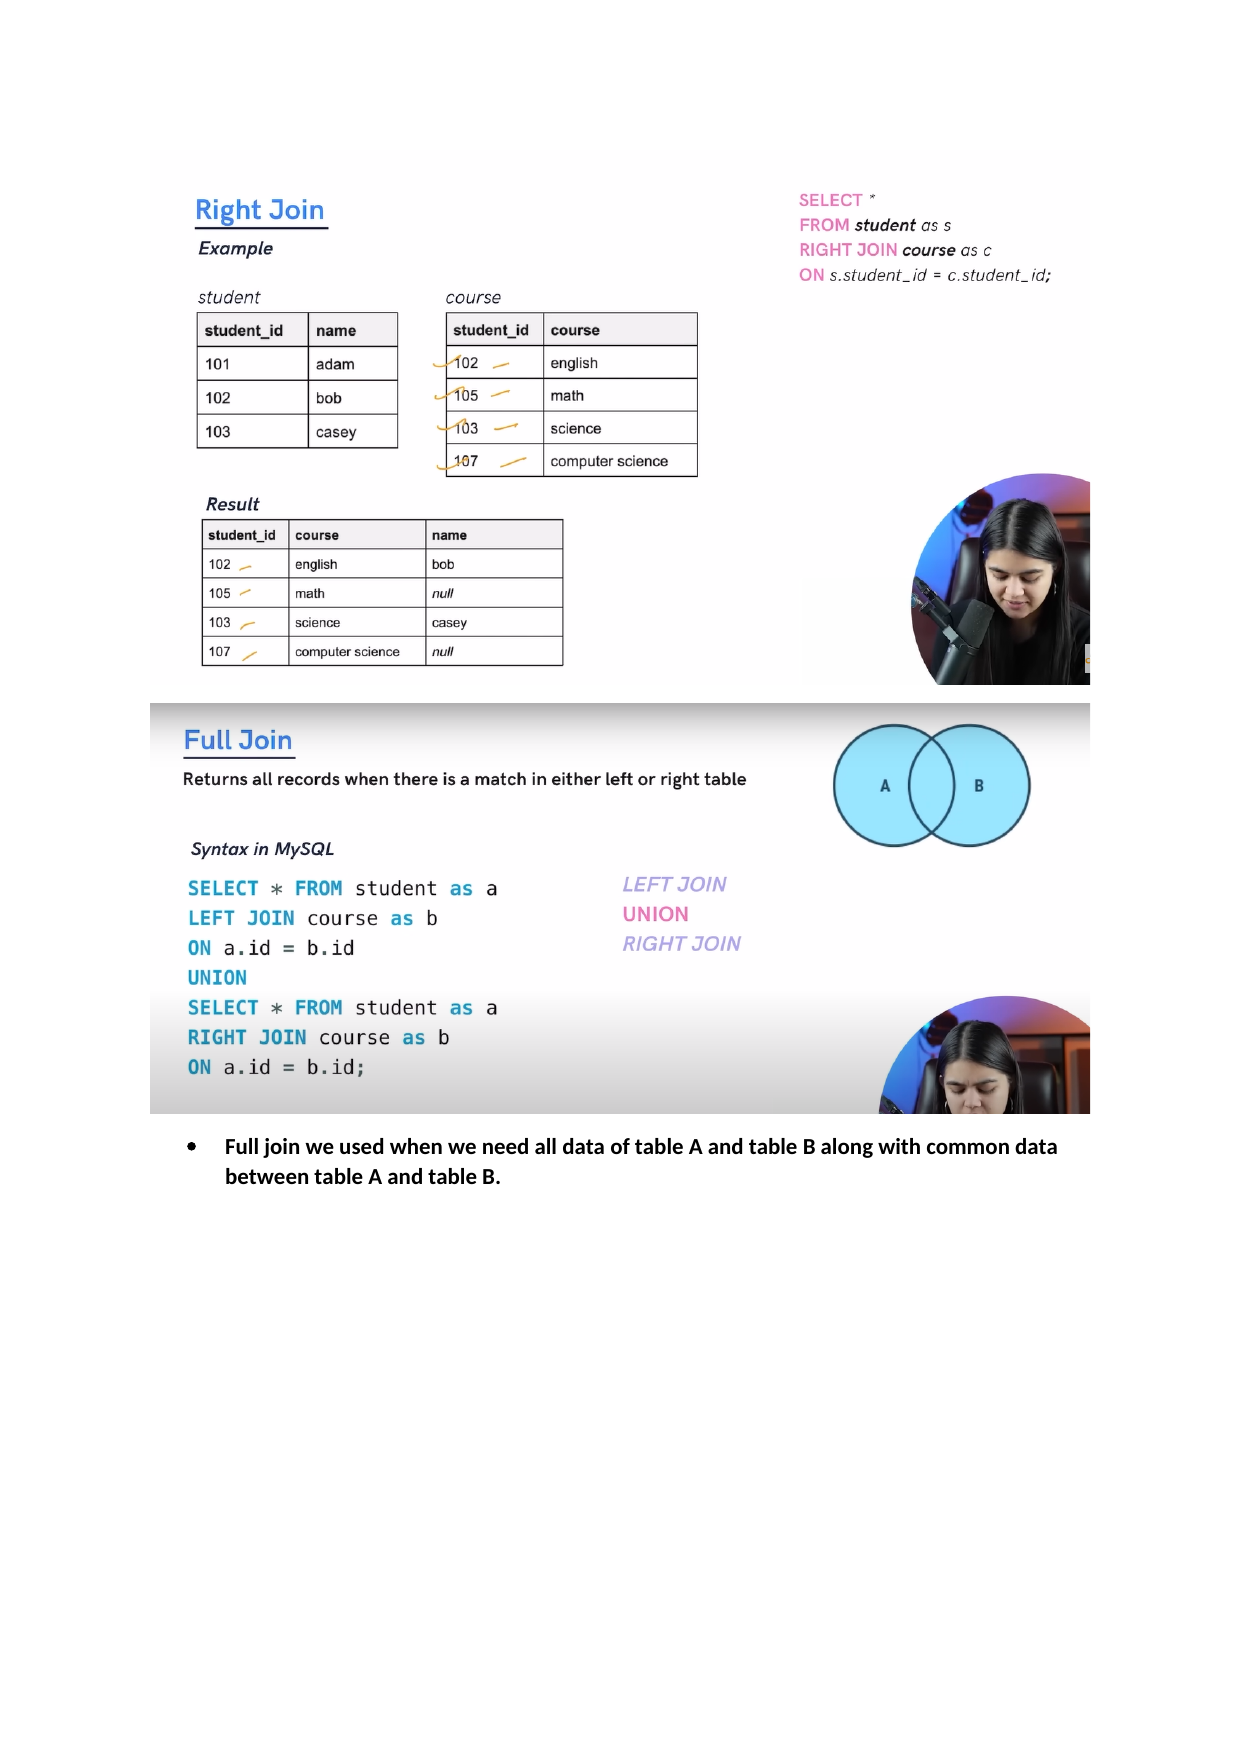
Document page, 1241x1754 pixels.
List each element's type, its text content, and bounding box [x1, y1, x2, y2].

picture [150, 703, 1091, 1114]
list Full join we used when we need all data of table A and table B along with common data between table A and table B. [187, 1132, 1090, 1190]
picture [150, 150, 1091, 685]
